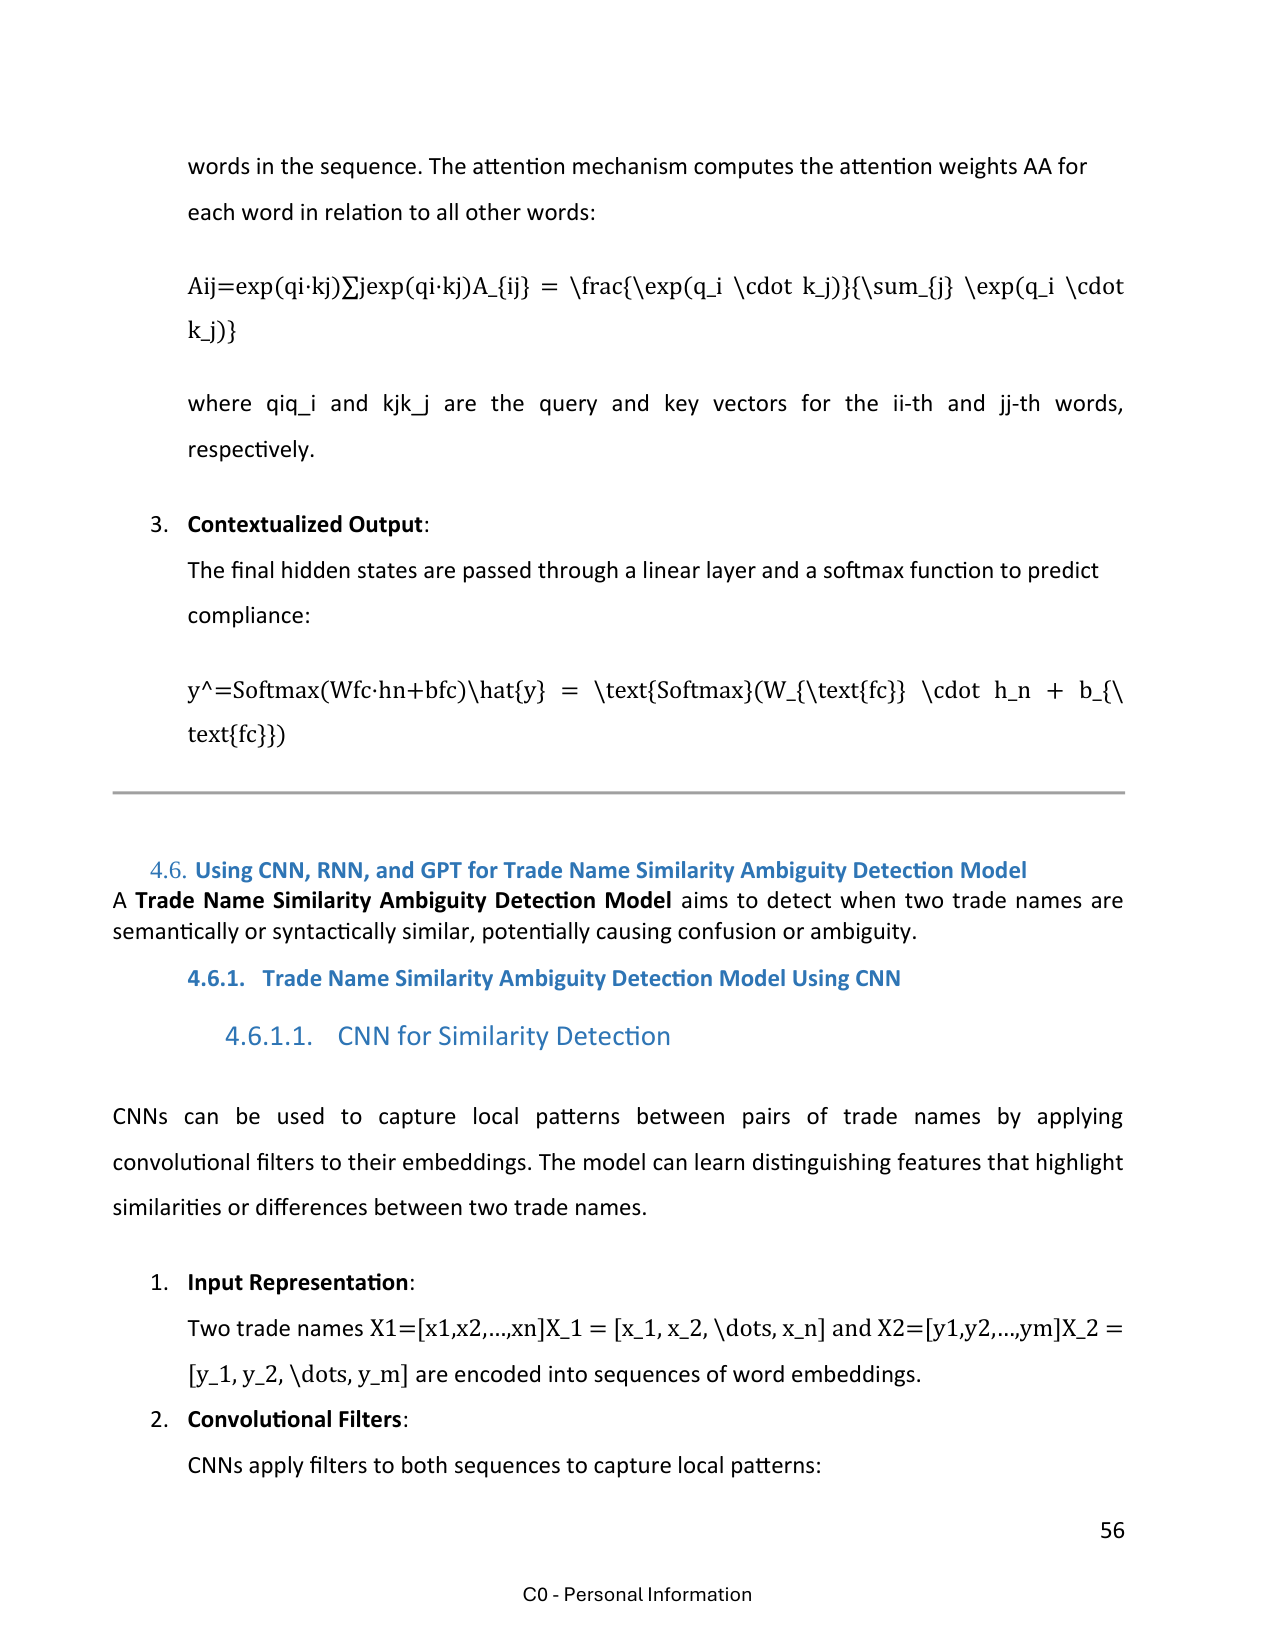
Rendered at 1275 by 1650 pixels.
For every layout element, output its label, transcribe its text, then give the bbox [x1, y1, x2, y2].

text A Trade Name Similarity Ambiguity Detection Model aims to detect when two trade names are semantically or syntactically similar, potentially causing confusion or ambiguity. [112, 884, 1125, 945]
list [150, 150, 1125, 226]
text CNNs can be used to capture local patterns between pairs of trade names by applying convolutional filters to their embeddings. The model can learn distinguishing features that highlight similarities or differences between two trade names. [112, 1100, 1125, 1222]
text y^=Softmax(Wfc⋅hn+bfc)\hat{y} = \text{Softmax}(W_{\text{fc}} \cdot h_n + b_{\text{fc}}) [187, 674, 1125, 748]
subtitle Using CNN, RNN, and GPT for Trade Name Similarity Ambiguity Detection Model [150, 854, 1125, 884]
subtitle Trade Name Similarity Ambiguity Detection Model Using CNN [187, 962, 1125, 992]
list Input Representation: Two trade names X1=[x1,x2,…,xn]X_1 = [x_1, x_2, \dots, x_n] and X2=[y1,y2,…,ym]X_2 = [y_1, y_2, \dots, y_m] are encoded into sequences of word embeddings. [150, 1266, 1125, 1388]
text where qiq_i and kjk_j are the query and key vectors for the ii-th and jj-th words, respectively. [187, 387, 1125, 464]
list Convolutional Filters: CNNs apply filters to both sequences to capture local patterns: [150, 1404, 1125, 1480]
list Contextualized Output: The final hidden states are passed through a linear layer and a softmax function to predict compliance: [150, 508, 1125, 630]
text Aij=exp⁡(qi⋅kj)∑jexp⁡(qi⋅kj)A_{ij} = \frac{\exp(q_i \cdot k_j)}{\sum_{j} \exp(q_i \cdot k_j)} [187, 271, 1125, 344]
subtitle CNN for Similarity Detection [225, 1017, 1125, 1053]
